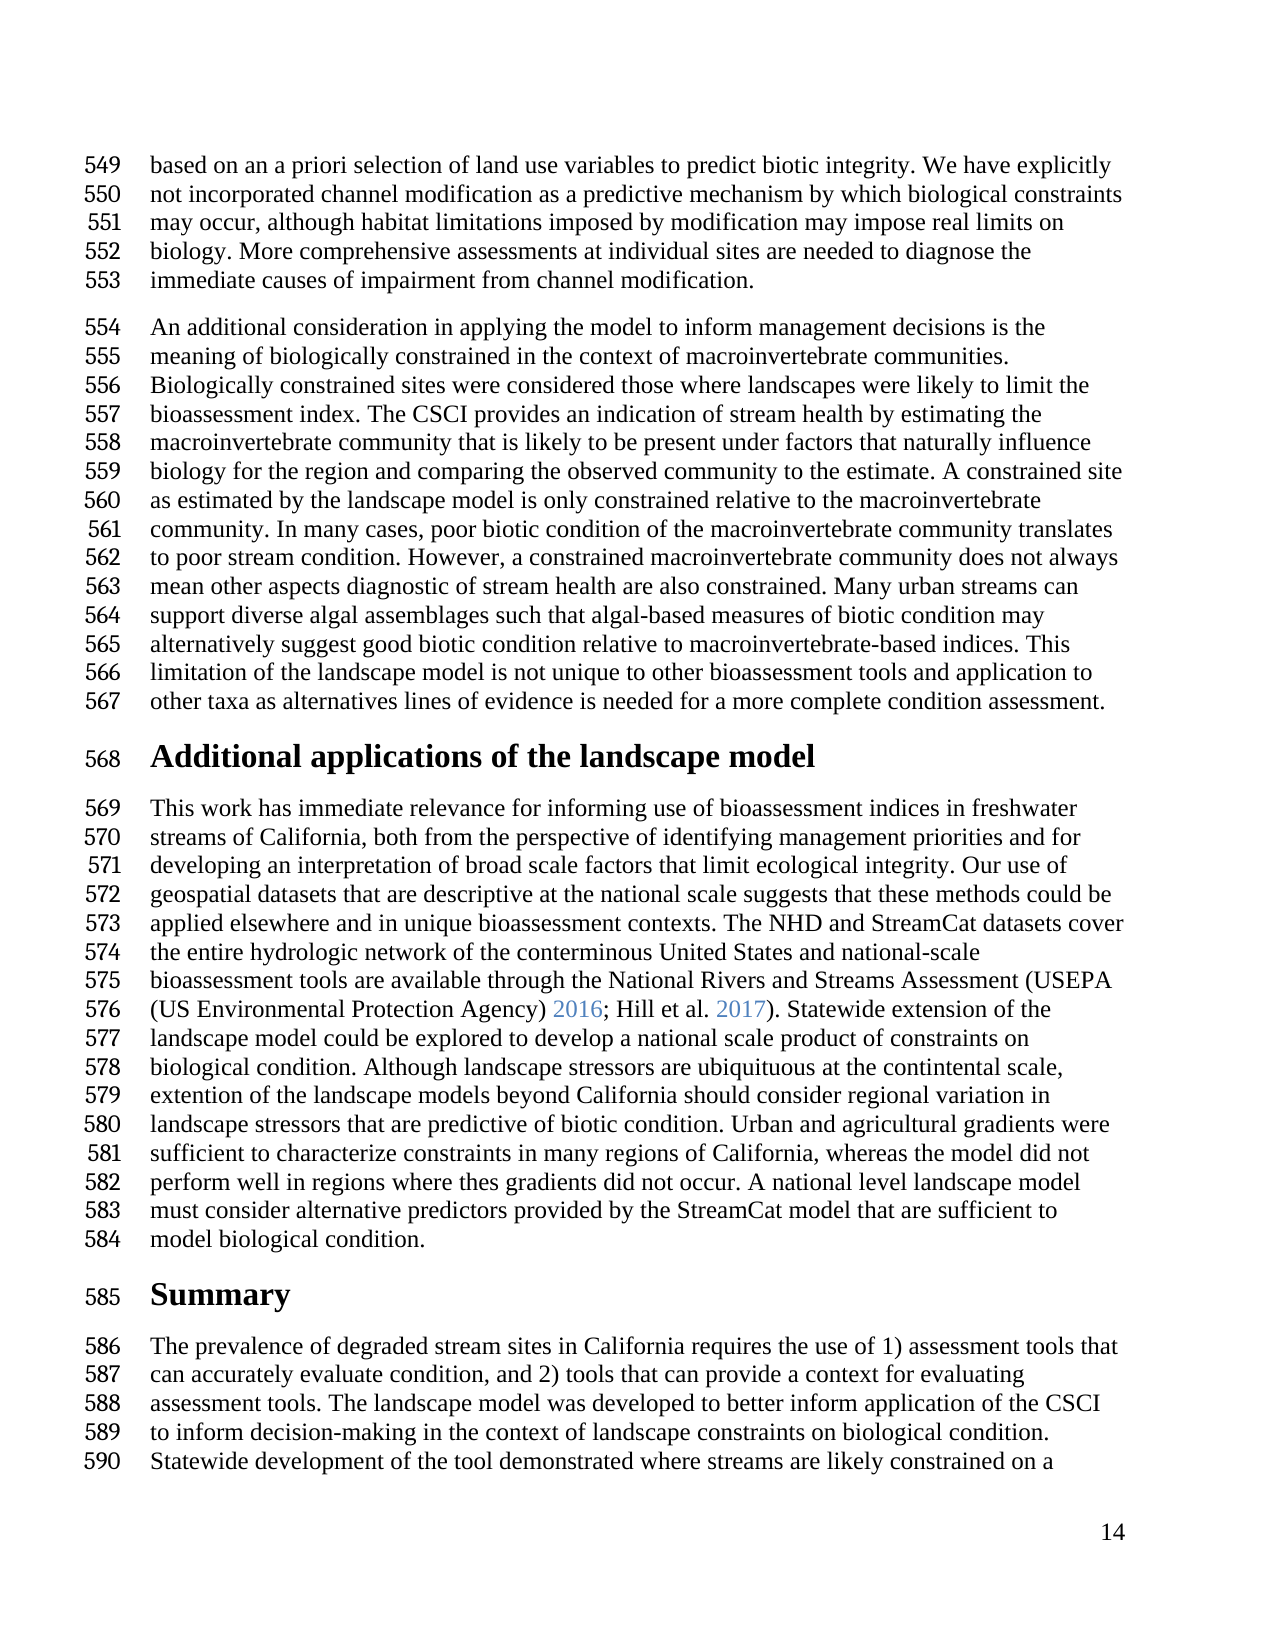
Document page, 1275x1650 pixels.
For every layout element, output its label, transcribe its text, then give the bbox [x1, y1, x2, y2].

text An additional consideration in applying the model to inform management decisions is the meaning of biologically constrained in the context of macroinvertebrate communities. Biologically constrained sites were considered those where landscapes were likely to limit the bioassessment index. The CSCI provides an indication of stream health by estimating the macroinvertebrate community that is likely to be present under factors that naturally influence biology for the region and comparing the observed community to the estimate. A constrained site as estimated by the landscape model is only constrained relative to the macroinvertebrate community. In many cases, poor biotic condition of the macroinvertebrate community translates to poor stream condition. However, a constrained macroinvertebrate community does not always mean other aspects diagnostic of stream health are also constrained. Many urban streams can support diverse algal assemblages such that algal-based measures of biotic condition may alternatively suggest good biotic condition relative to macroinvertebrate-based indices. This limitation of the landscape model is not unique to other bioassessment tools and application to other taxa as alternatives lines of evidence is needed for a more complete condition assessment. [150, 312, 1125, 715]
subtitle Additional applications of the landscape model [150, 736, 1125, 774]
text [150, 150, 1125, 294]
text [150, 1331, 1125, 1474]
text This work has immediate relevance for informing use of bioassessment indices in freshwater streams of California, both from the perspective of identifying management priorities and for developing an interpretation of broad scale factors that limit ecological integrity. Our use of geospatial datasets that are descriptive at the national scale suggests that these methods could be applied elsewhere and in unique bioassessment contexts. The NHD and StreamCat datasets cover the entire hydrologic network of the conterminous United States and national-scale bioassessment tools are available through the National Rivers and Streams Assessment (USEPA (US Environmental Protection Agency) 2016; Hill et al. 2017). Statewide extension of the landscape model could be explored to develop a national scale product of constraints on biological condition. Although landscape stressors are ubiquituous at the contintental scale, extention of the landscape models beyond California should consider regional variation in landscape stressors that are predictive of biotic condition. Urban and agricultural gradients were sufficient to characterize constraints in many regions of California, whereas the model did not perform well in regions where thes gradients did not occur. A national level landscape model must consider alternative predictors provided by the StreamCat model that are sufficient to model biological condition. [150, 793, 1125, 1253]
subtitle Summary [150, 1274, 1125, 1312]
